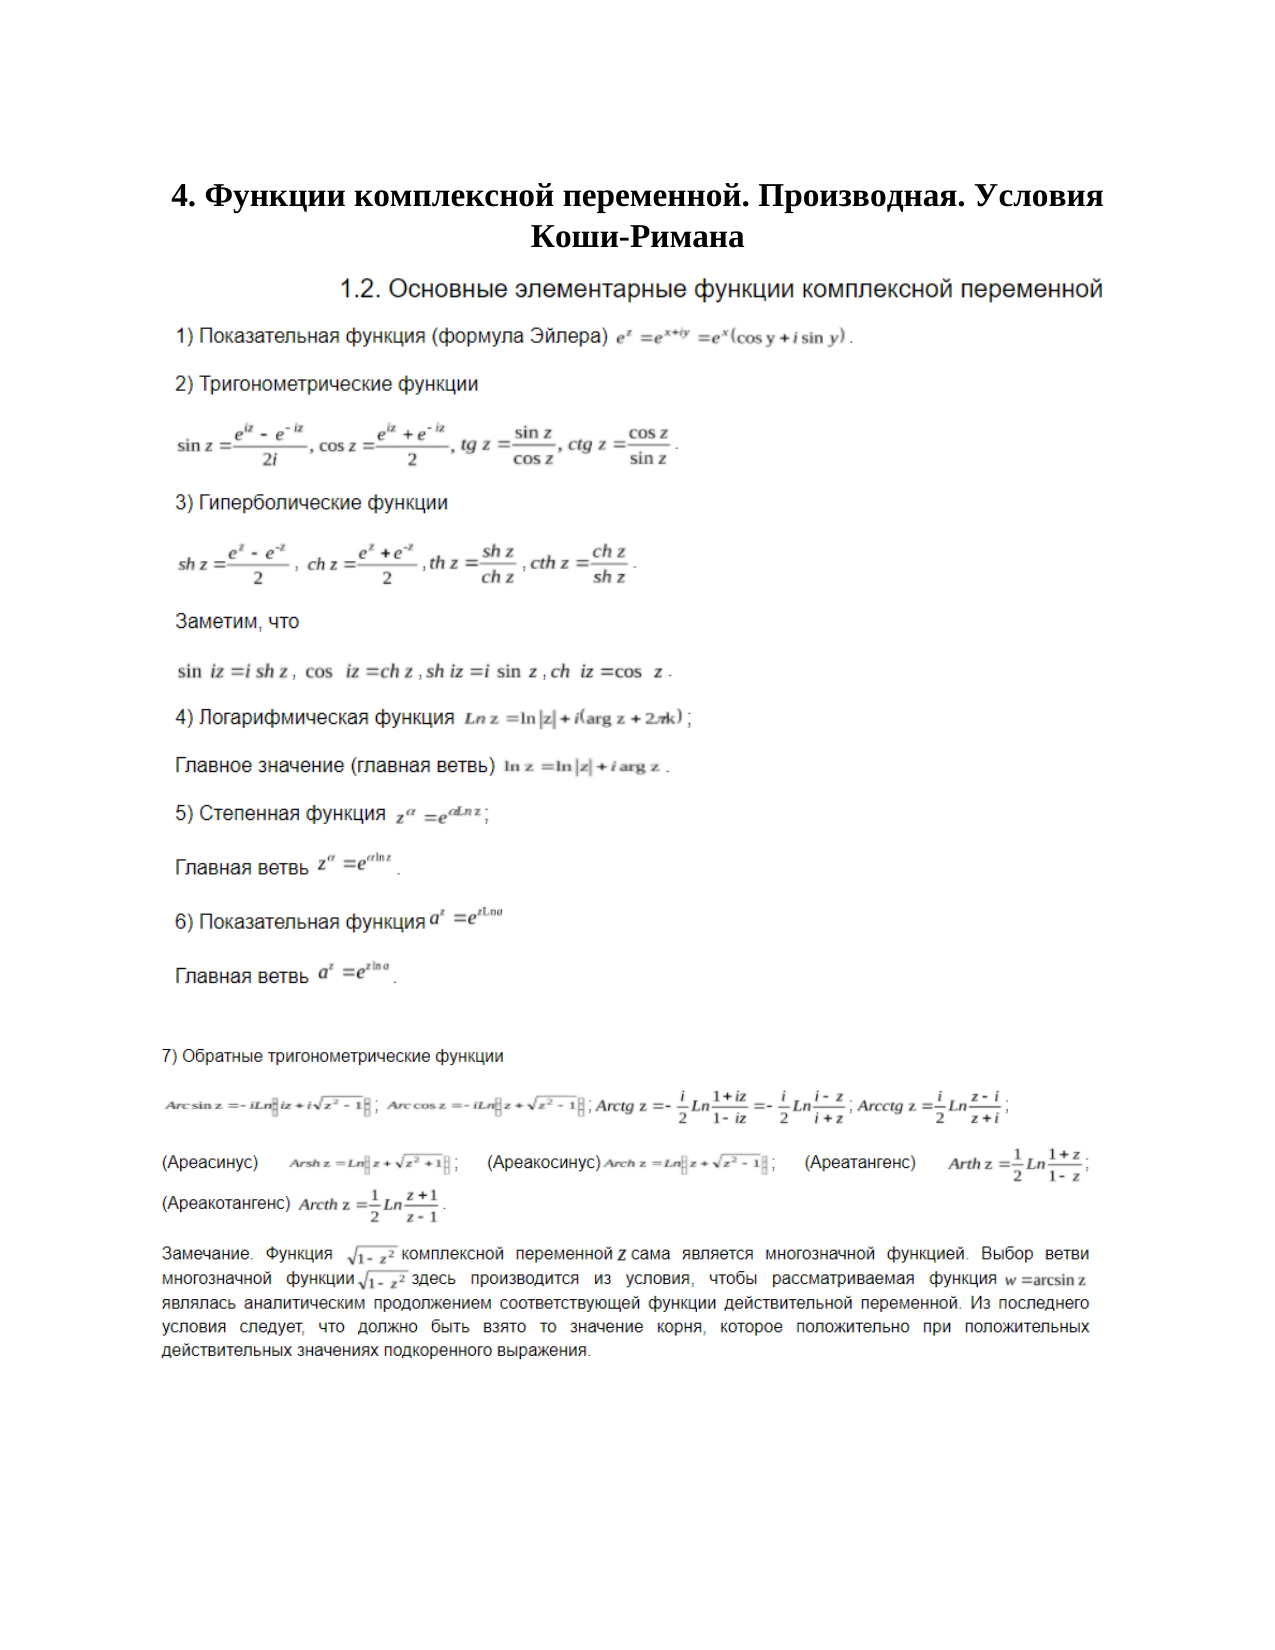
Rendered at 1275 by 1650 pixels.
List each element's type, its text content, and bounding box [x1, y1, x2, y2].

subtitle 4. Функции комплексной переменной. Производная. Условия Коши-Римана [150, 175, 1125, 255]
picture [150, 257, 1125, 1016]
picture [150, 1034, 1125, 1371]
